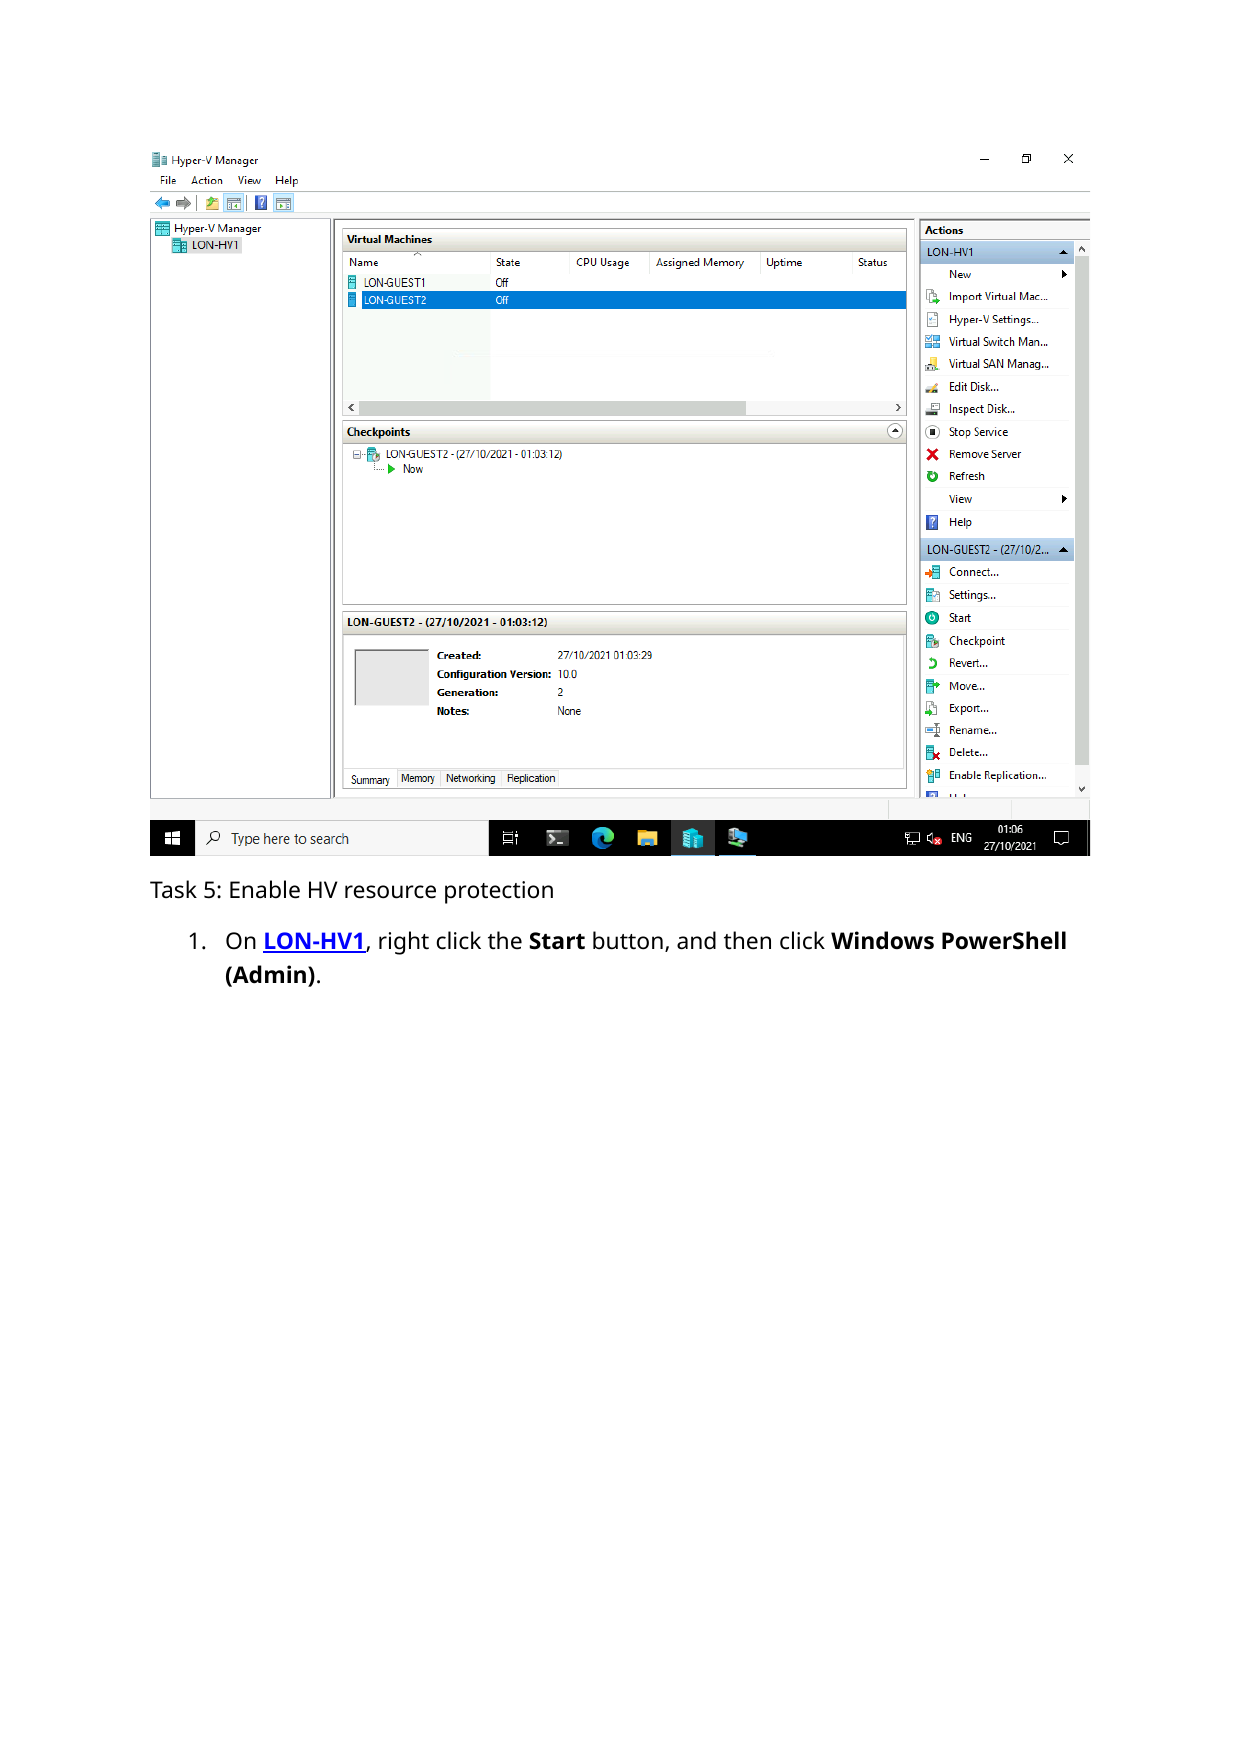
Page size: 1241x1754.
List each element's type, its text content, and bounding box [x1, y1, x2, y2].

list On LON-HV1, right click the Start button, and then click Windows PowerShell (Admin). [187, 925, 1090, 990]
picture [150, 150, 1091, 856]
text Task 5: Enable HV resource protection [150, 874, 1090, 906]
